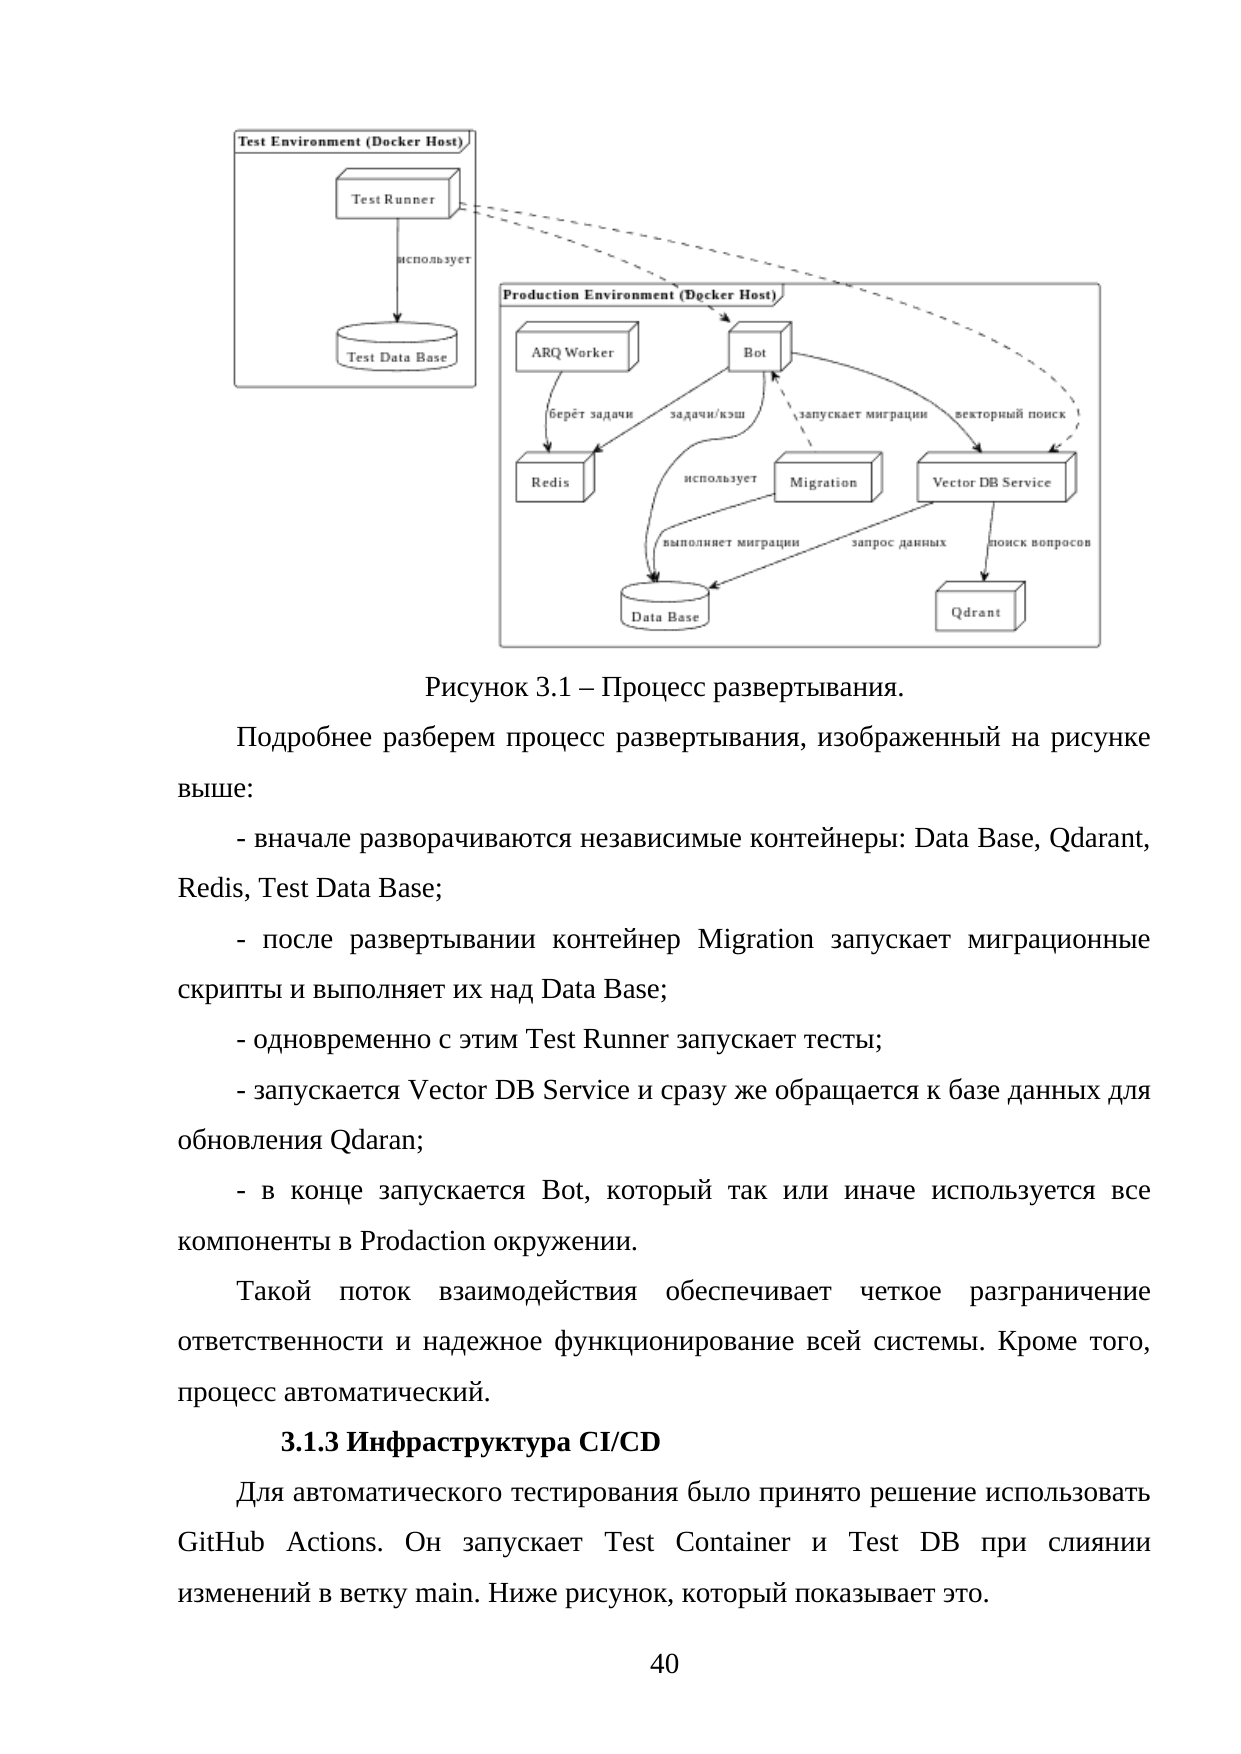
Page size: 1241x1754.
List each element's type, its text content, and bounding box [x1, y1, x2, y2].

text Такой поток взаимодействия обеспечивает четкое разграничение ответственности и надежное функционирование всей системы. Кроме того, процесс автоматический. [177, 1273, 1152, 1407]
text - после развертывании контейнер Migration запускает миграционные скрипты и выполняет их над Data Base; [177, 921, 1152, 1005]
text - вначале разворачиваются независимые контейнеры: Data Base, Qdarant, Redis, Test Data Base; [177, 820, 1152, 904]
text Рисунок 3.1 – Процесс развертывания. [177, 669, 1152, 703]
text - в конце запускается Bot, который так или иначе используется все компоненты в Prodaсtion окружении. [177, 1172, 1152, 1256]
text - одновременно с этим Test Runner запускает тесты; [177, 1021, 1152, 1055]
text Подробнее разберем процесс развертывания, изображенный на рисунке выше: [177, 719, 1152, 803]
text Инфраструктура CI/CD [281, 1424, 1152, 1457]
text - запускается Vector DB Service и сразу же обращается к базе данных для обновления Qdaran; [177, 1072, 1152, 1156]
picture [223, 118, 1105, 653]
text Для автоматического тестирования было принято решение использовать GitHub Actions. Он запускает Test Container и Test DB при слиянии изменений в ветку main. Ниже рисунок, который показывает это. [177, 1474, 1152, 1608]
